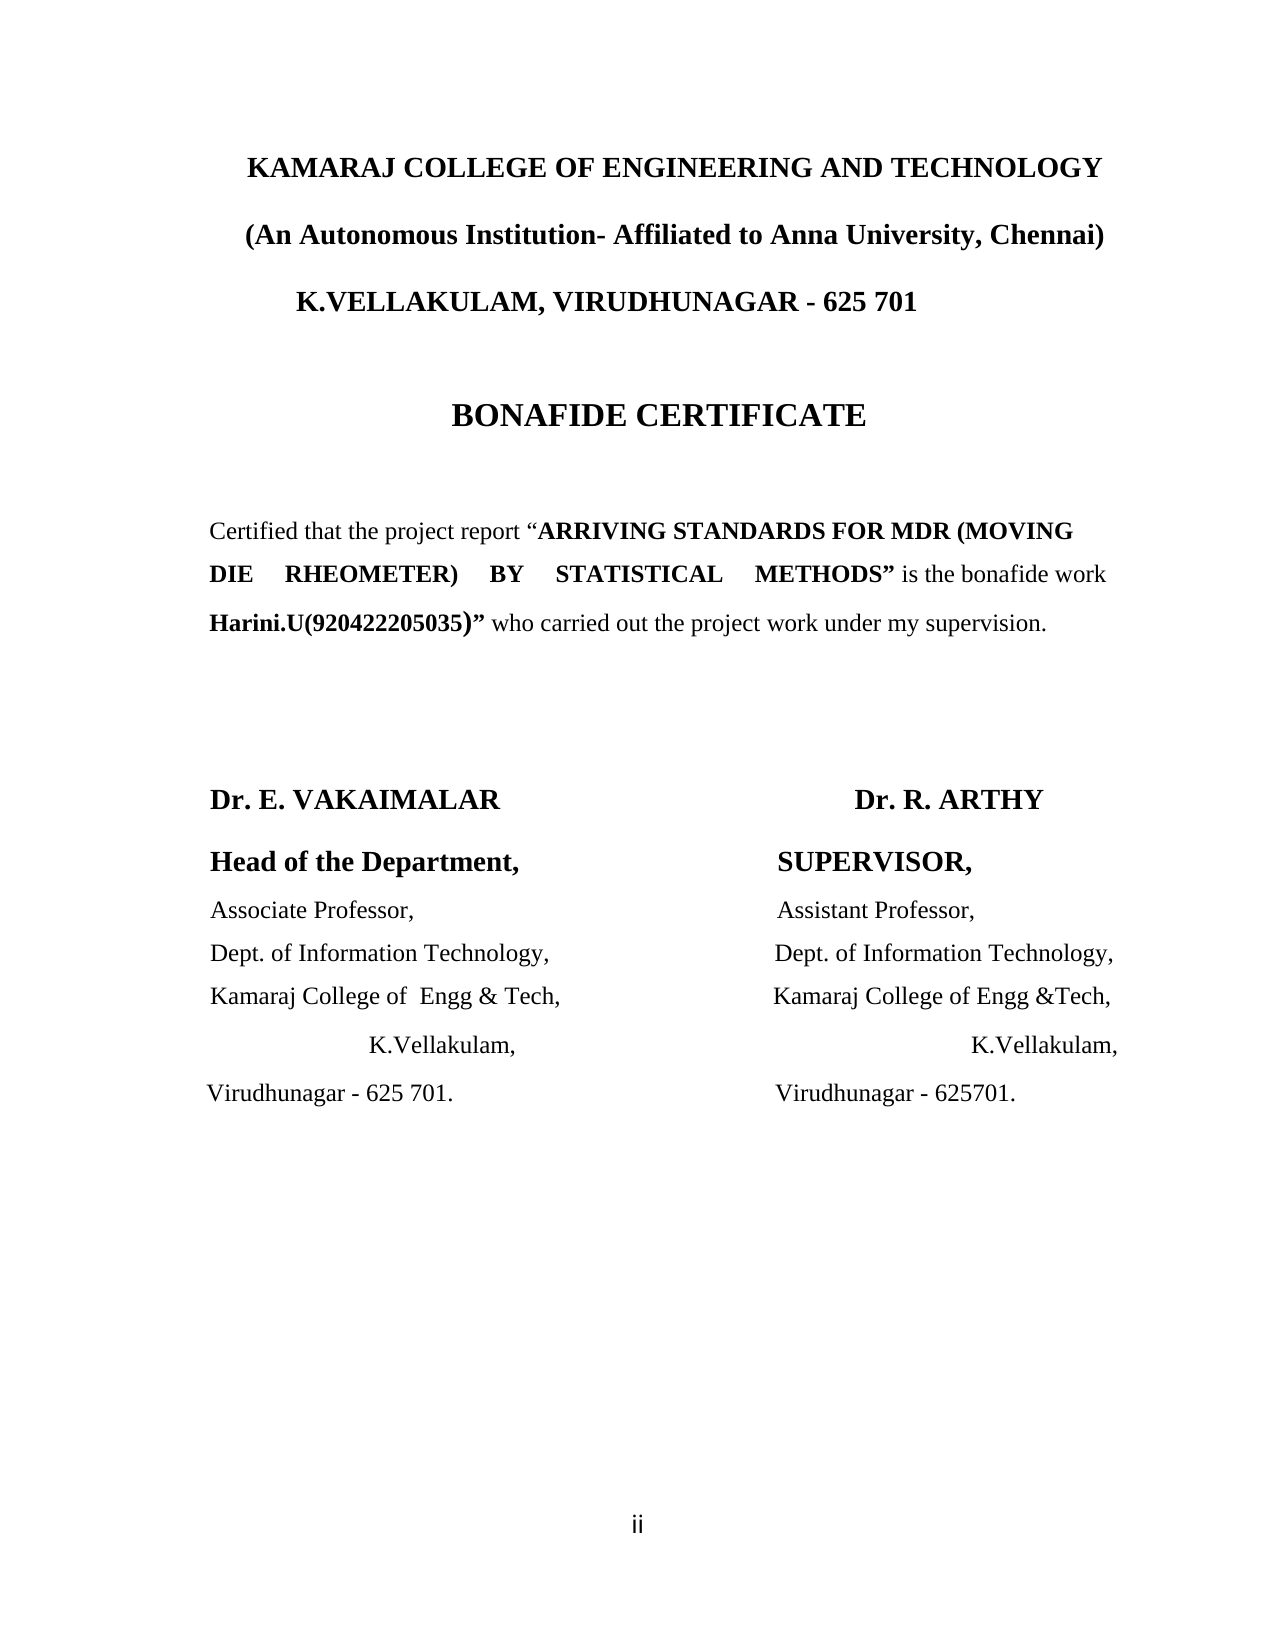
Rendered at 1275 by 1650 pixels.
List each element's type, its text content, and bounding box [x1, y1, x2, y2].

text Certified that the project report “ARRIVING STANDARDS FOR MDR (MOVING DIE RHEOMETER) BY STATISTICAL METHODS” is the bonafide work Harini.U(920422205035)” who carried out the project work under my supervision. [209, 516, 1115, 638]
text KAMARAJ COLLEGE OF ENGINEERING AND TECHNOLOGY [150, 150, 1125, 183]
text Dept. of Information Technology, Dept. of Information Technology, [210, 938, 1125, 967]
text K.VELLAKULAM, VIRUDHUNAGAR - 625 701 [150, 284, 1125, 317]
text Virudhunagar - 625 701. Virudhunagar - 625701. [150, 1078, 1125, 1107]
text (An Autonomous Institution- Affiliated to Anna University, Chennai) [150, 217, 1125, 251]
text Associate Professor, Assistant Professor, [210, 895, 1125, 924]
text BONAFIDE CERTIFICATE [417, 395, 901, 433]
text Kamaraj College of Engg & Tech, Kamaraj College of Engg &Tech, K.Vellakulam, K.Vellakulam, [210, 981, 1125, 1061]
subtitle Dr. E. VAKAIMALAR Dr. R. ARTHY [210, 782, 1125, 816]
text Head of the Department, SUPERVISOR, [210, 844, 1125, 878]
